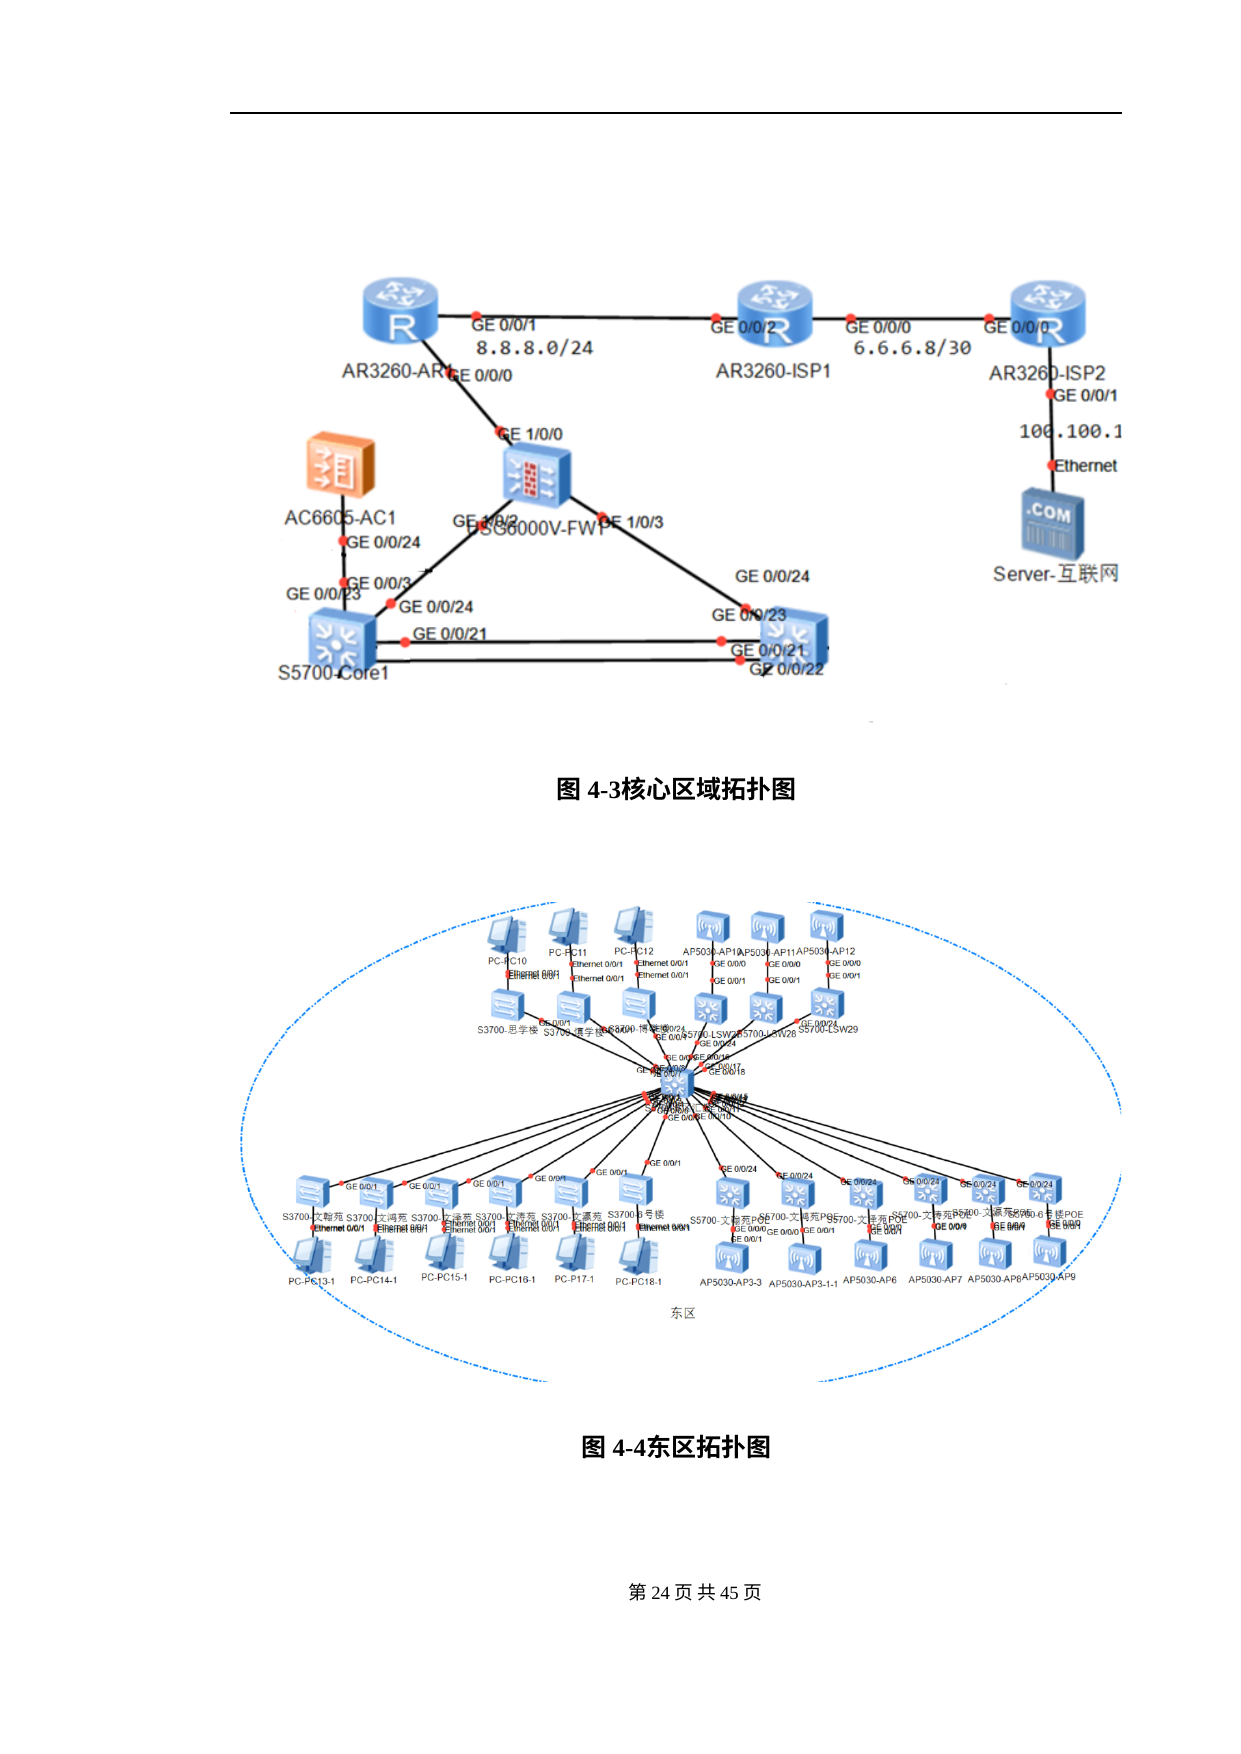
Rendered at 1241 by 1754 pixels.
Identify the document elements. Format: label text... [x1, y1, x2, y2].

picture [230, 244, 1122, 725]
picture [230, 902, 1122, 1382]
